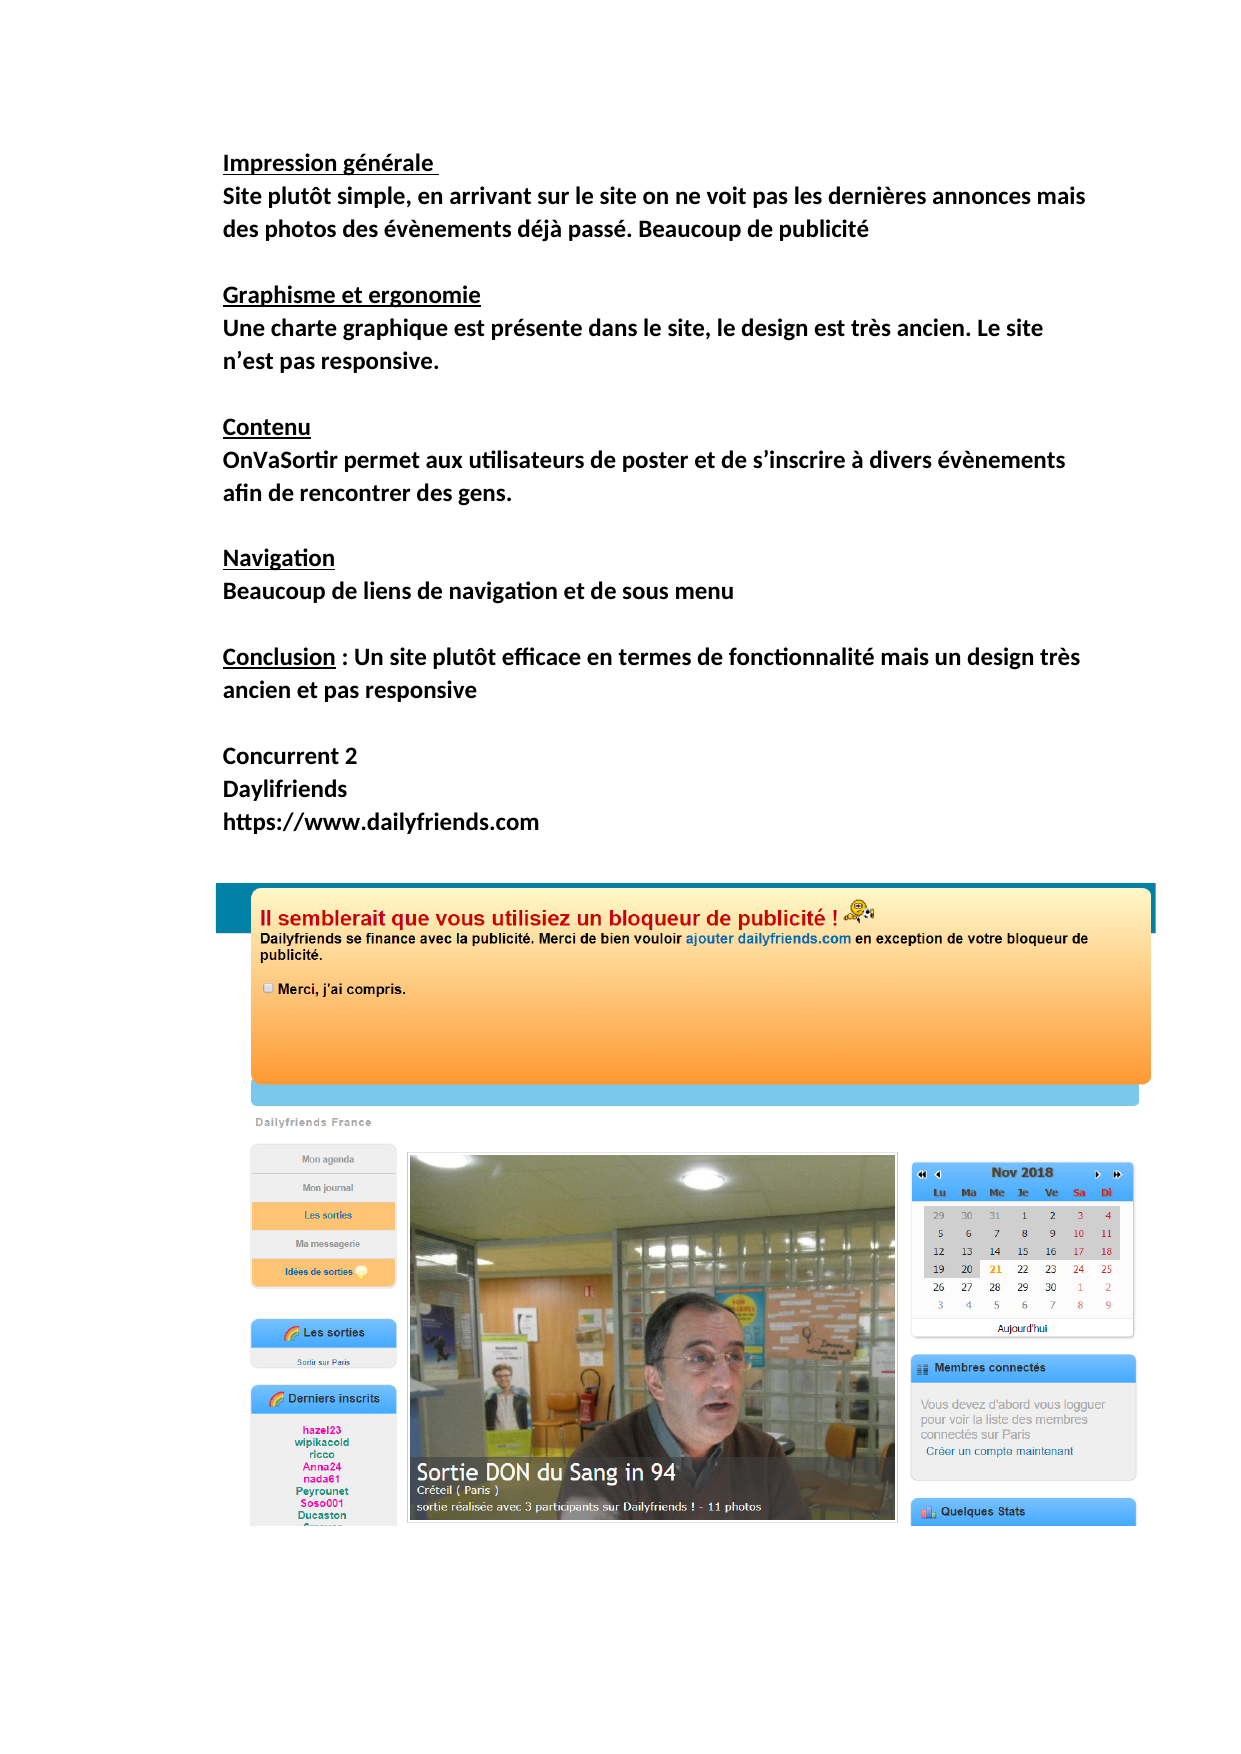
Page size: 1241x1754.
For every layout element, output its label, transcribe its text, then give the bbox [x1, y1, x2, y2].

list Navigation [223, 543, 1093, 573]
list Conclusion : Un site plutôt efficace en termes de fonctionnalité mais un design très ancien et pas responsive [223, 641, 1093, 705]
picture [215, 889, 1155, 1524]
list Site plutôt simple, en arrivant sur le site on ne voit pas les dernières annonces mais des photos des évènements déjà passé. Beaucoup de publicité [223, 181, 1093, 244]
list https://www.dailyfriends.com [223, 806, 1093, 836]
list Concurrent 2 [223, 740, 1093, 771]
list Contenu [223, 411, 1093, 441]
list Beaucoup de liens de navigation et de sous menu [223, 576, 1093, 606]
list OnVaSortir permet aux utilisateurs de poster et de s’inscrire à divers évènements afin de rencontrer des gens. [223, 444, 1093, 507]
list Daylifriends [223, 773, 1093, 803]
list Une charte graphique est présente dans le site, le design est très ancien. Le site n’est pas responsive. [223, 312, 1093, 376]
list Impression générale [223, 148, 1093, 178]
list Graphisme et ergonomie [223, 279, 1093, 310]
